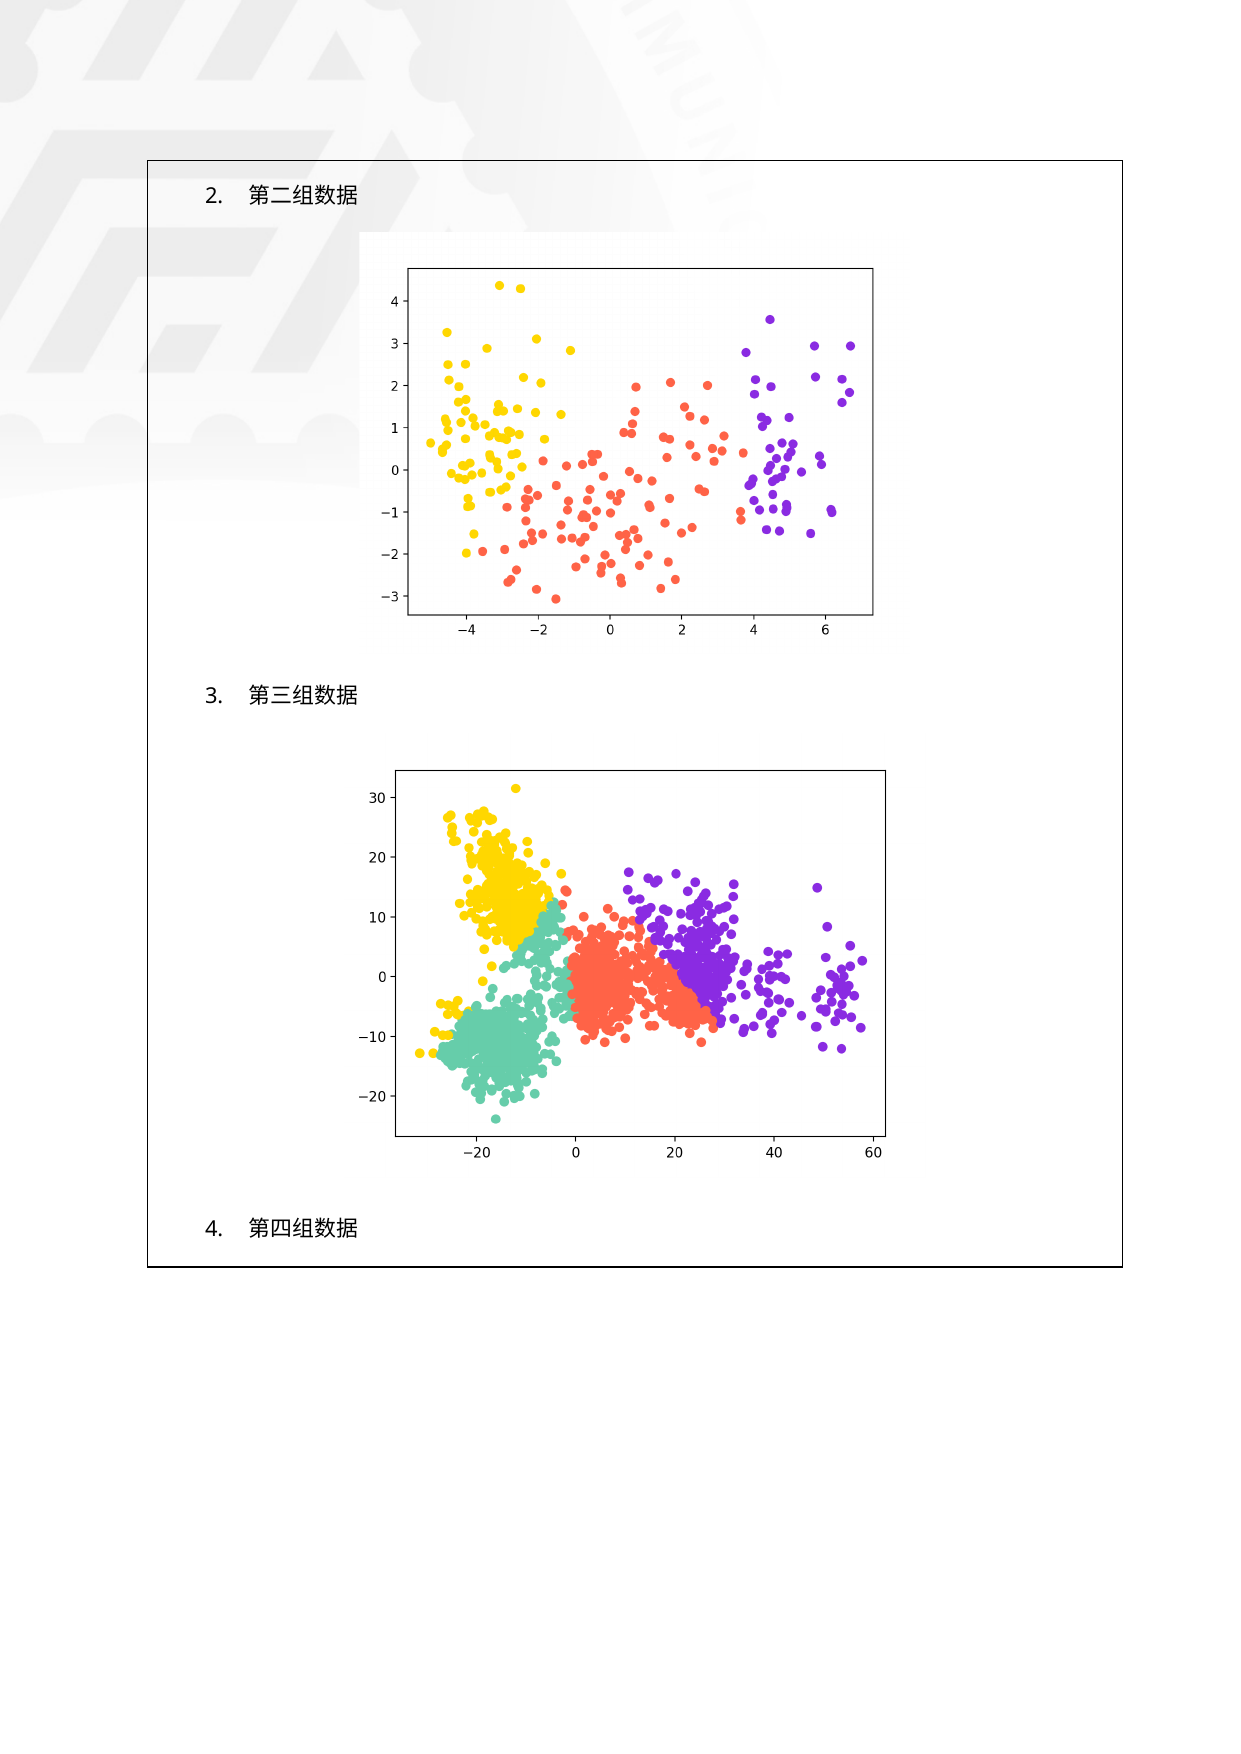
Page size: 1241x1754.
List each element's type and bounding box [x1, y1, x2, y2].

table_header [148, 161, 1122, 1266]
picture [359, 232, 911, 654]
picture [0, 0, 879, 522]
picture [344, 733, 926, 1178]
